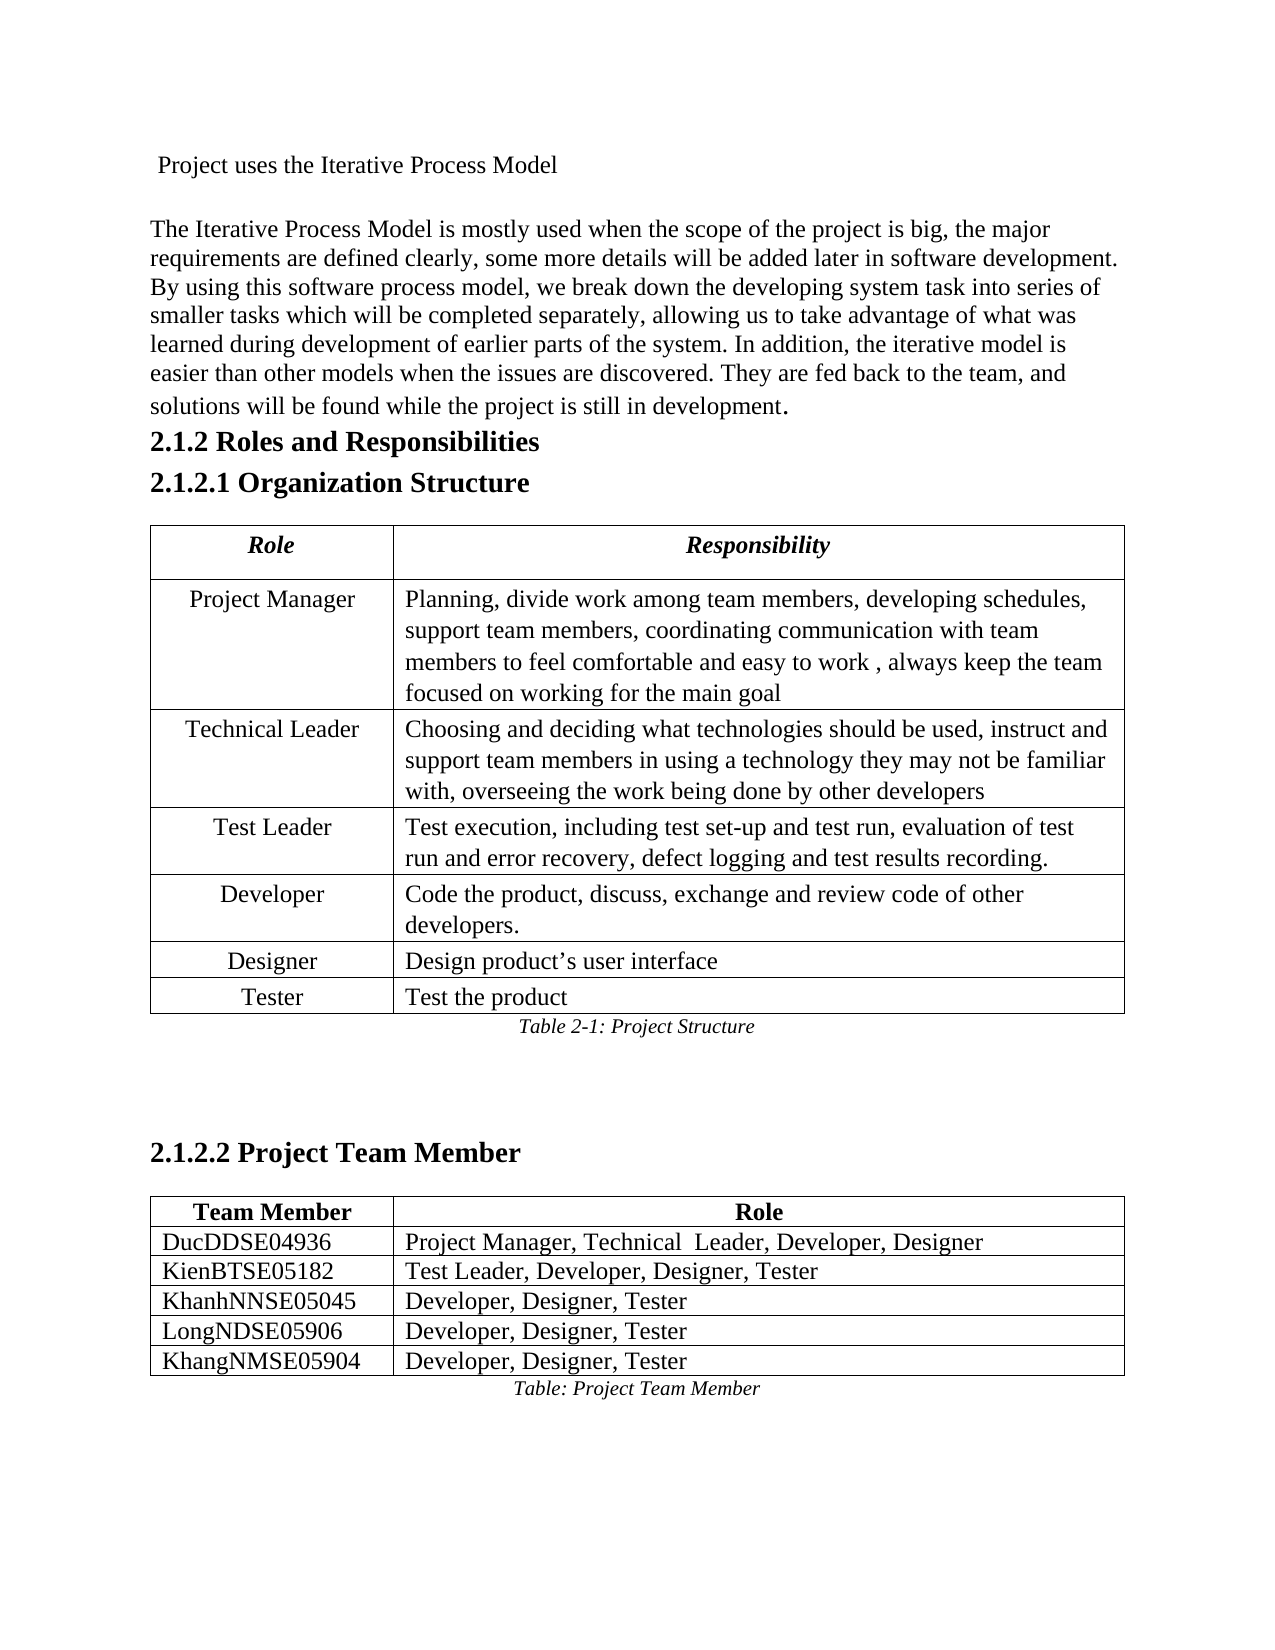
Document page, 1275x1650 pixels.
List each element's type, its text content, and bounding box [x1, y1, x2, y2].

table_cell Design product’s user interface [394, 942, 1124, 977]
table_cell Code the product, discuss, exchange and review code of other developers. [394, 875, 1124, 941]
table_cell Developer, Designer, Tester [394, 1286, 1124, 1315]
table_cell Planning, divide work among team members, developing schedules, support team members, coordinating communication with team members to feel comfortable and easy to work , always keep the team focused on working for the main goal [394, 580, 1124, 709]
table_cell DucDDSE04936 [151, 1227, 393, 1255]
text Project uses the Iterative Process Model [150, 150, 1125, 179]
table_header Team Member [151, 1197, 393, 1226]
table_header Responsibility [394, 526, 1124, 579]
subtitle 2.1.2 Roles and Responsibilities [150, 424, 1125, 458]
table_cell Test Leader [151, 808, 393, 874]
table_cell KienBTSE05182 [151, 1256, 393, 1285]
table_cell Technical Leader [151, 710, 393, 807]
table_header Role [394, 1197, 1124, 1226]
table_cell LongNDSE05906 [151, 1316, 393, 1345]
table_cell Designer [151, 942, 393, 977]
table_cell Developer [151, 875, 393, 941]
subtitle 2.1.2.1 Organization Structure [150, 465, 1125, 498]
table_cell KhanhNNSE05045 [151, 1286, 393, 1315]
table_cell Project Manager, Technical Leader, Developer, Designer [394, 1227, 1124, 1255]
table_cell Developer, Designer, Tester [394, 1316, 1124, 1345]
table_cell Tester [151, 978, 393, 1013]
table_cell Developer, Designer, Tester [394, 1346, 1124, 1374]
table_cell Test the product [394, 978, 1124, 1013]
text Table: Project Team Member [150, 1376, 1125, 1400]
table_cell Project Manager [151, 580, 393, 709]
text The Iterative Process Model is mostly used when the scope of the project is big, the major requirements are defined clearly, some more details will be added later in software development. By using this software process model, we break down the developing system task into series of smaller tasks which will be completed separately, allowing us to take advantage of what was learned during development of earlier parts of the system. In addition, the iterative model is easier than other models when the issues are discovered. They are fed back to the team, and solutions will be found while the project is still in development. [150, 214, 1125, 420]
table_cell KhangNMSE05904 [151, 1346, 393, 1374]
subtitle 2.1.2.2 Project Team Member [150, 1136, 1125, 1169]
table_cell Test execution, including test set-up and test run, evaluation of test run and error recovery, defect logging and test results recording. [394, 808, 1124, 874]
table_header Role [151, 526, 393, 579]
table_cell Test Leader, Developer, Designer, Tester [394, 1256, 1124, 1285]
table_cell Choosing and deciding what technologies should be used, instruct and support team members in using a technology they may not be familiar with, overseeing the work being done by other developers [394, 710, 1124, 807]
text Table 2-1: Project Structure [150, 1014, 1125, 1038]
